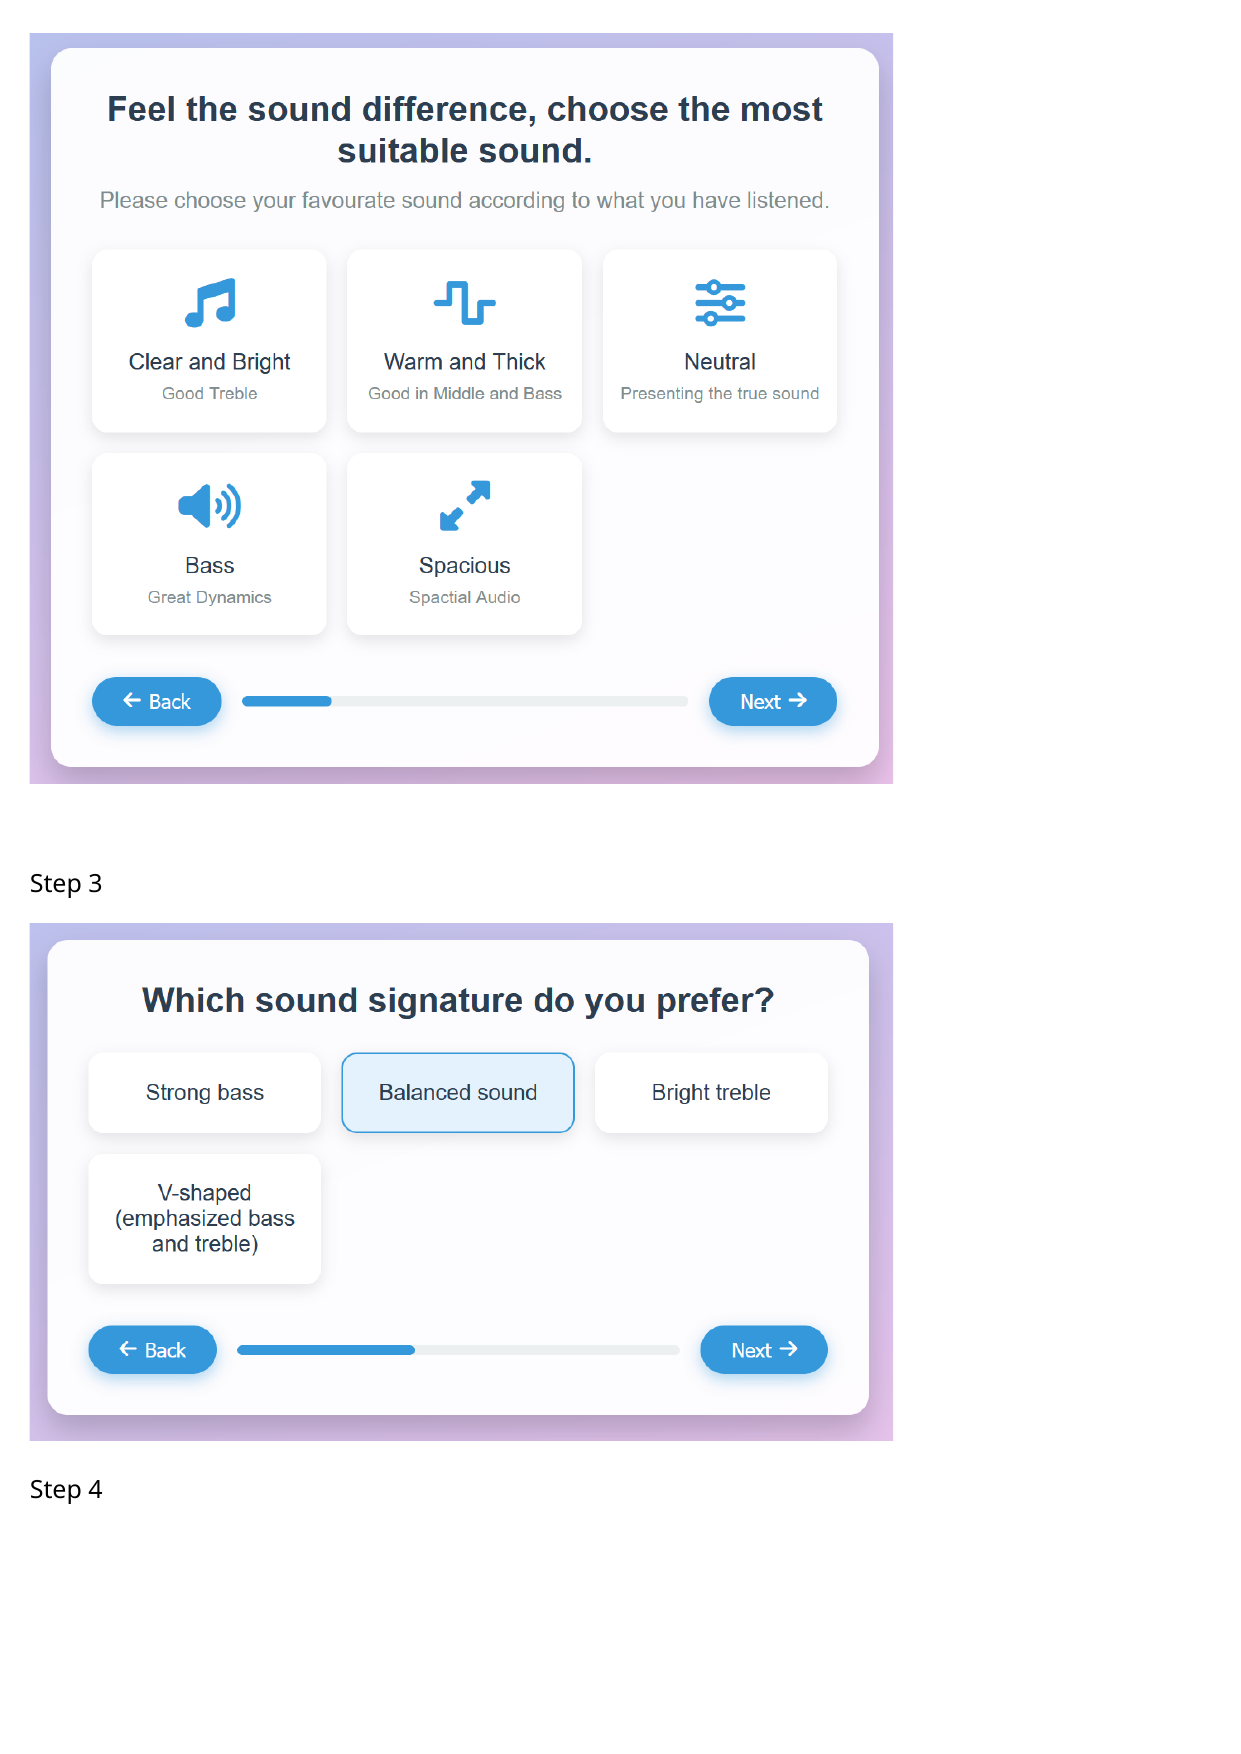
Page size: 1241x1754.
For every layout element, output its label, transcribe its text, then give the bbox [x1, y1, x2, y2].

text Step 4 [29, 1470, 1211, 1508]
text Step 3 [29, 864, 1211, 902]
picture [29, 923, 894, 1441]
picture [29, 33, 894, 784]
